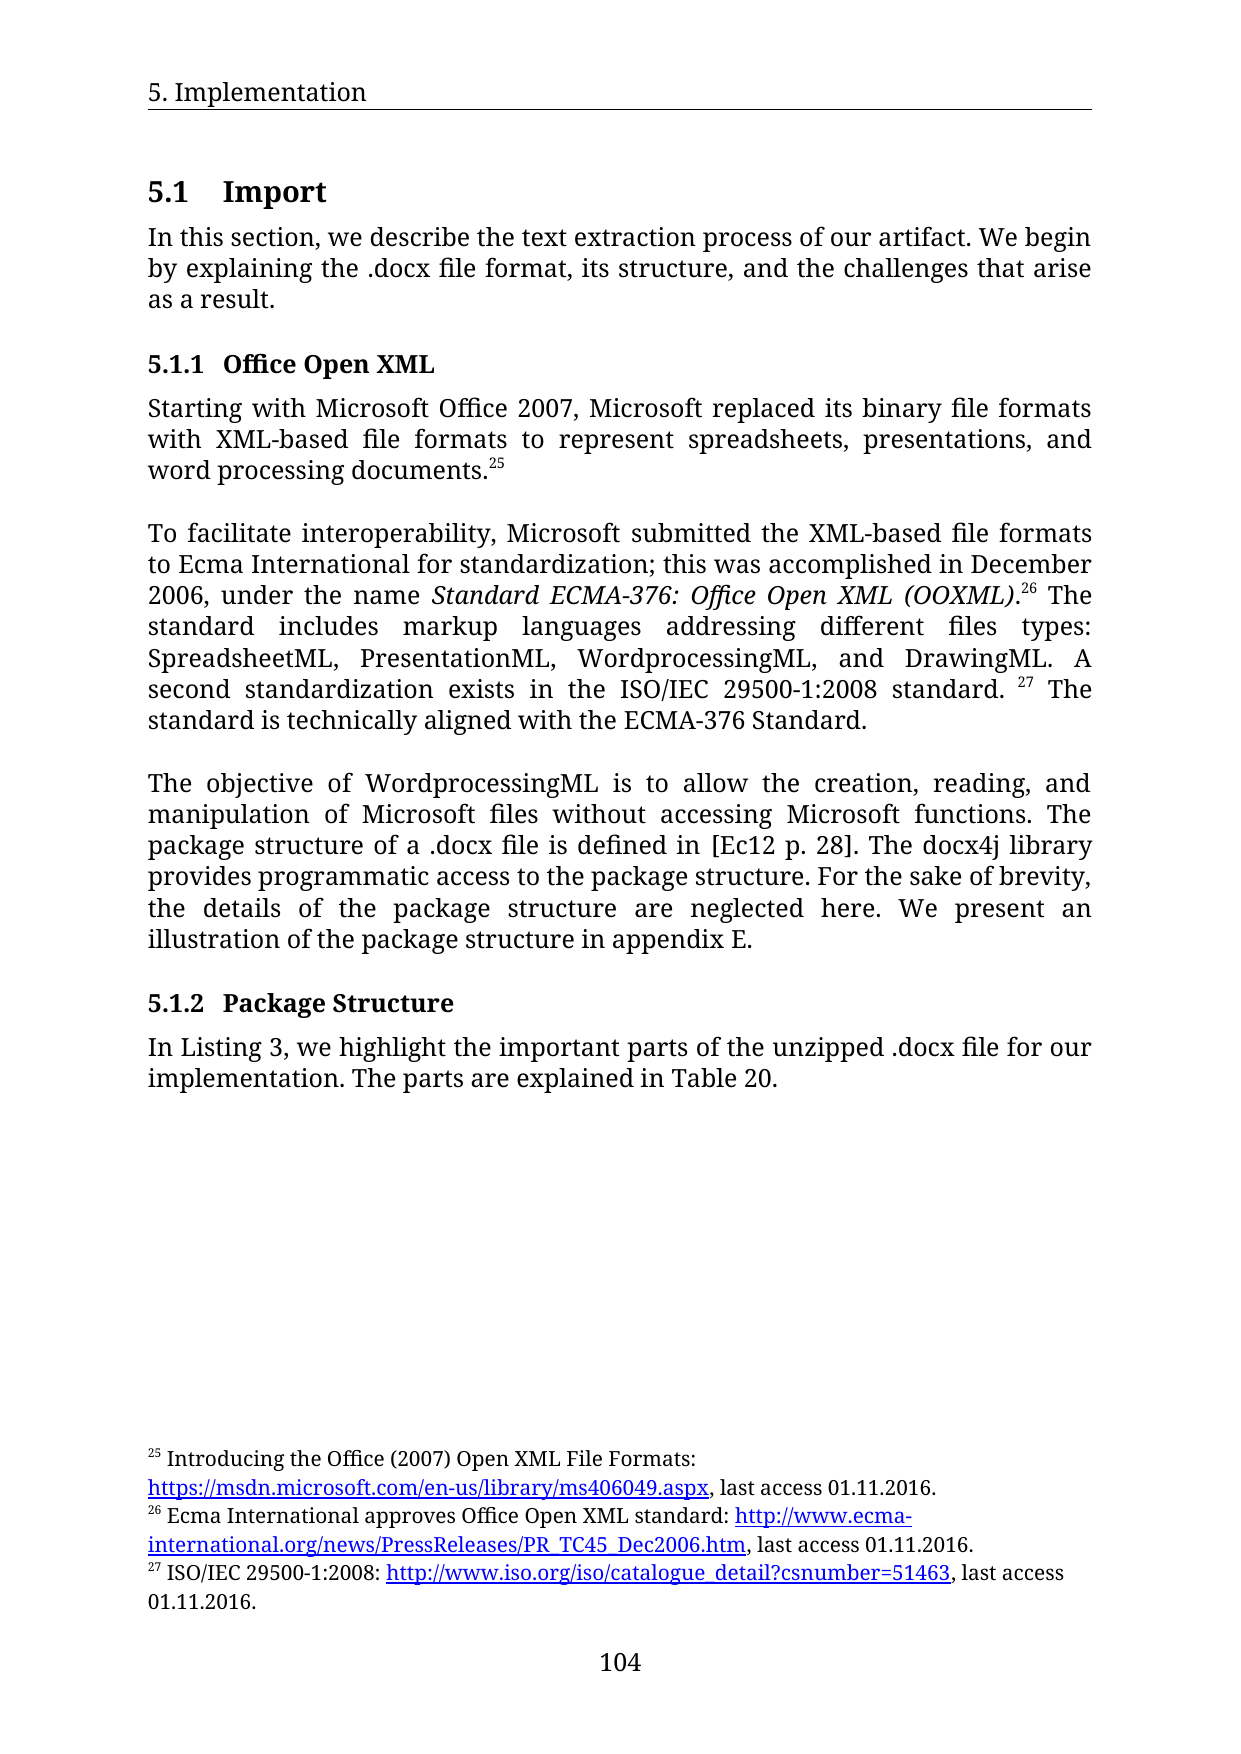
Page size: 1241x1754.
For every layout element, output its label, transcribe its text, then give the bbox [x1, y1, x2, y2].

text In this section, we describe the text extraction process of our artifact. We begin by explaining the .docx file format, its structure, and the challenges that arise as a result. [148, 221, 1092, 315]
text Starting with Microsoft Office 2007, Microsoft replaced its binary file formats with XML-based file formats to represent spreadsheets, presentations, and word processing documents. [148, 392, 1092, 486]
subtitle Import [148, 177, 1092, 209]
text The objective of WordprocessingML is to allow the creation, reading, and manipulation of Microsoft files without accessing Microsoft functions. The package structure of a .docx file is defined in [Ec12 p. 28]. The docx4j library provides programmatic access to the package structure. For the sake of brevity, the details of the package structure are neglected here. We present an illustration of the package structure in appendix E. [148, 767, 1092, 954]
text In Listing 3, we highlight the important parts of the unzipped .docx file for our implementation. The parts are explained in Table 20. [148, 1032, 1092, 1094]
text To facilitate interoperability, Microsoft submitted the XML-based file formats to Ecma International for standardization; this was accomplished in December 2006, under the name Standard ECMA-376: Office Open XML (OOXML). The standard includes markup languages addressing different files types: SpreadsheetML, PresentationML, WordprocessingML, and DrawingML. A second standardization exists in the ISO/IEC 29500-1:2008 standard. The standard is technically aligned with the ECMA-376 Standard. [148, 517, 1092, 736]
subtitle Office Open XML [148, 348, 1092, 379]
subtitle Package Structure [148, 988, 1092, 1019]
